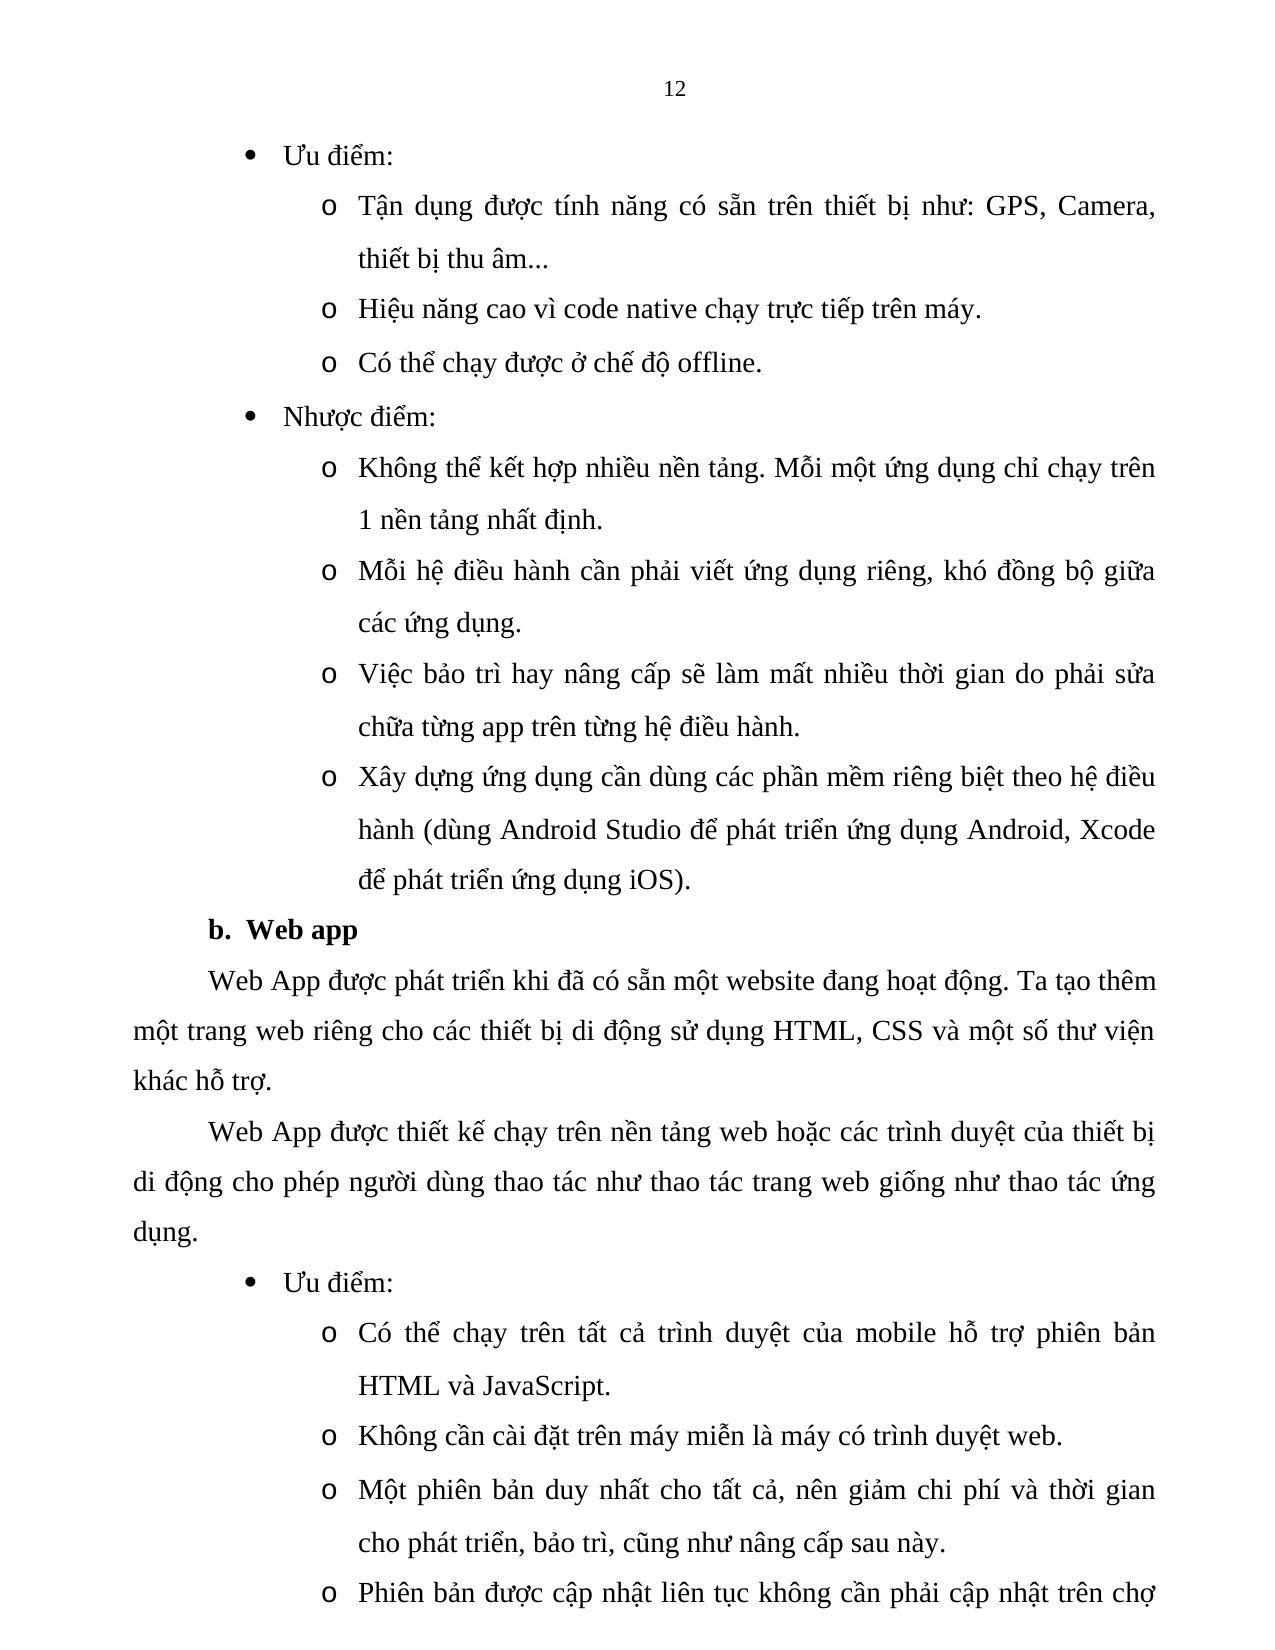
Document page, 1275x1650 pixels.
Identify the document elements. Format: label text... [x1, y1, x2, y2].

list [320, 1575, 1157, 1611]
list Xây dựng ứng dụng cần dùng các phần mềm riêng biệt theo hệ điều hành (dùng Android Studio để phát triển ứng dụng Android, Xcode để phát triển ứng dụng iOS). [320, 759, 1157, 896]
text Web App được phát triển khi đã có sẵn một website đang hoạt động. Ta tạo thêm một trang web riêng cho các thiết bị di động sử dụng HTML, CSS và một số thư viện khác hỗ trợ. [133, 963, 1157, 1097]
list Web app [208, 912, 1157, 946]
list Hiệu năng cao vì code native chạy trực tiếp trên máy. [320, 291, 1157, 327]
text Web App được thiết kế chạy trên nền tảng web hoặc các trình duyệt của thiết bị di động cho phép người dùng thao tác như thao tác trang web giống như thao tác ứng dụng. [133, 1114, 1157, 1248]
list Có thể chạy trên tất cả trình duyệt của mobile hỗ trợ phiên bản HTML và JavaScript. [320, 1315, 1157, 1401]
list Không cần cài đặt trên máy miễn là máy có trình duyệt web. [320, 1418, 1157, 1454]
list Ưu điểm: [245, 138, 1157, 171]
list Một phiên bản duy nhất cho tất cả, nên giảm chi phí và thời gian cho phát triển, bảo trì, cũng như nâng cấp sau này. [320, 1472, 1157, 1559]
list Tận dụng được tính năng có sẵn trên thiết bị như: GPS, Camera, thiết bị thu âm... [320, 188, 1157, 274]
list Nhược điểm: [245, 399, 1157, 433]
list Ưu điểm: [245, 1265, 1157, 1298]
list Mỗi hệ điều hành cần phải viết ứng dụng riêng, khó đồng bộ giữa các ứng dụng. [320, 553, 1157, 639]
list Không thể kết hợp nhiều nền tảng. Mỗi một ứng dụng chỉ chạy trên 1 nền tảng nhất định. [320, 450, 1157, 536]
list Việc bảo trì hay nâng cấp sẽ làm mất nhiều thời gian do phải sửa chữa từng app trên từng hệ điều hành. [320, 656, 1157, 742]
list Có thể chạy được ở chế độ offline. [320, 345, 1157, 381]
